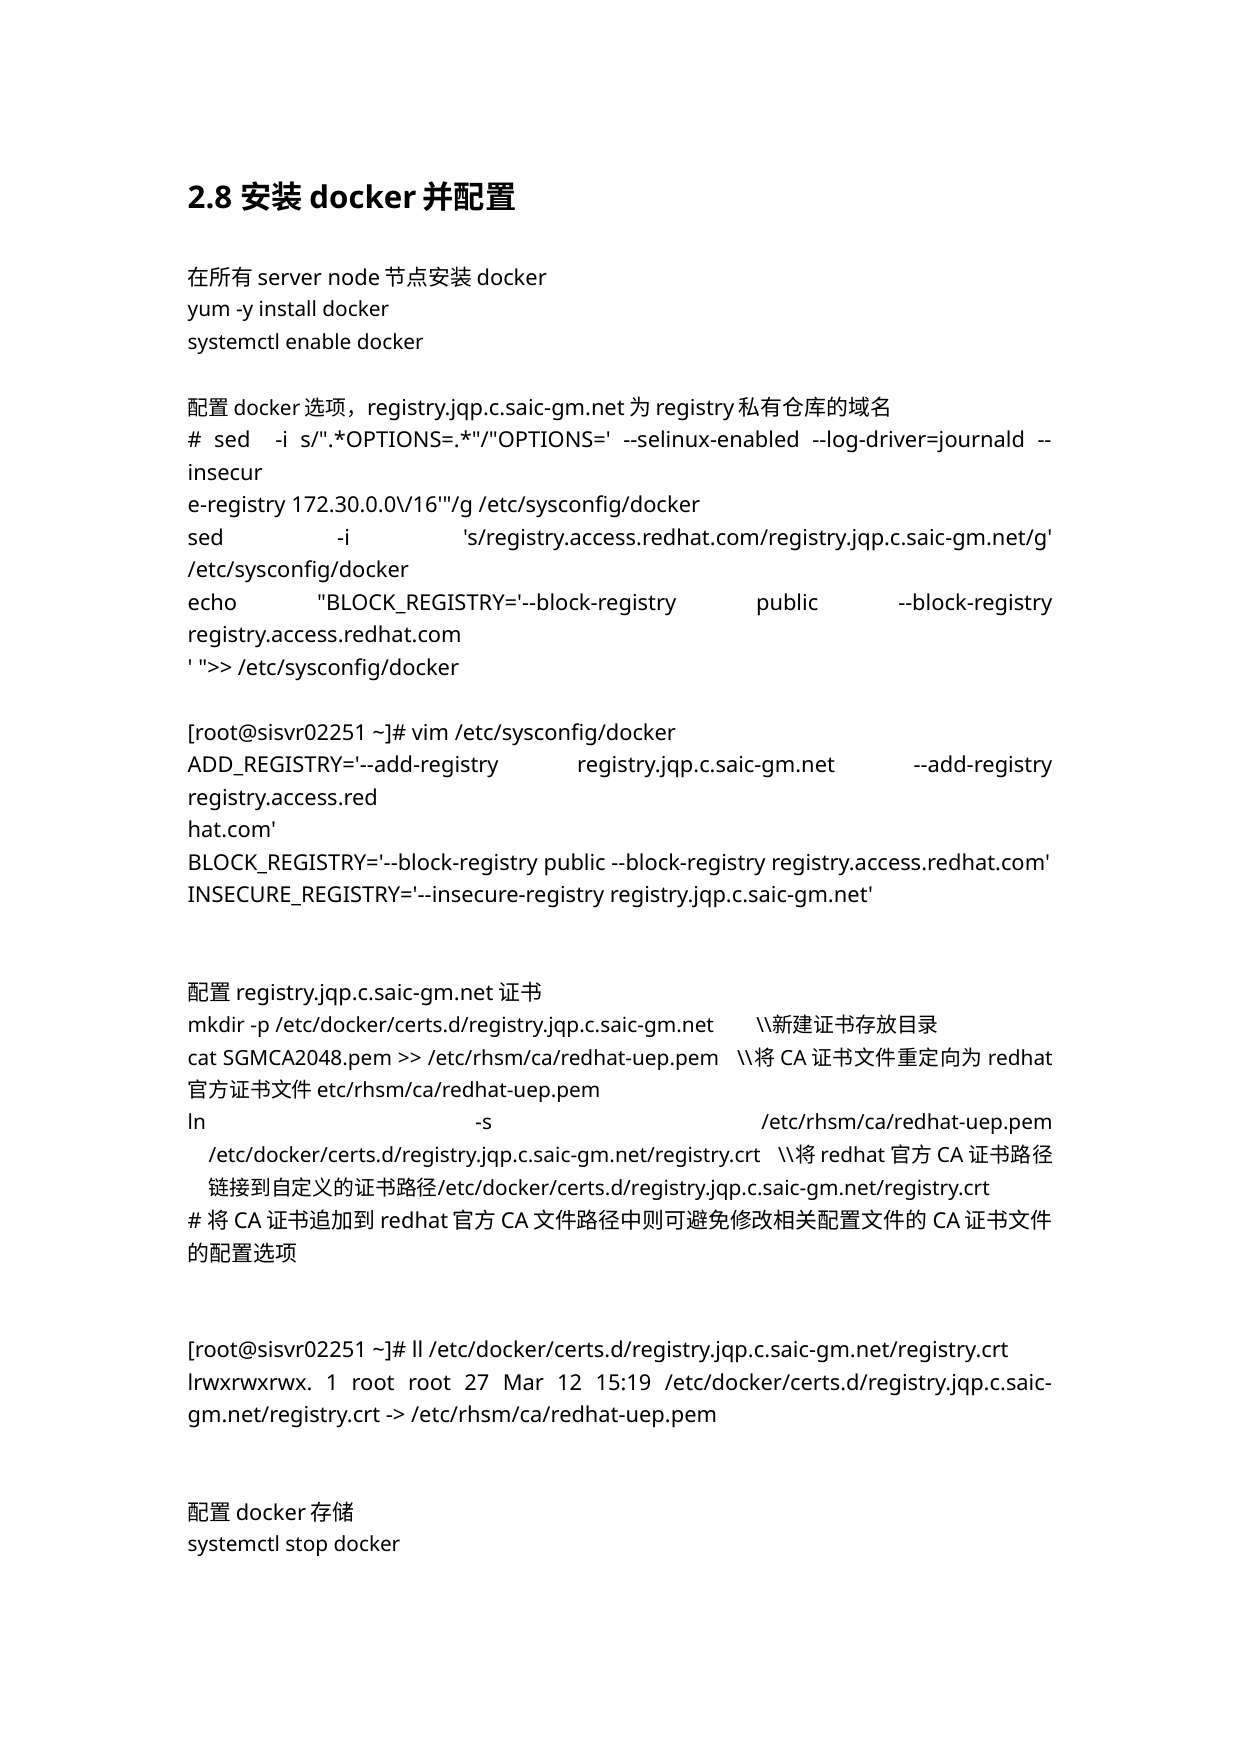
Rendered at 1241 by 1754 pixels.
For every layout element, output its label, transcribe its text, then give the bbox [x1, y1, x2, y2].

text ' ">> /etc/sysconfig/docker [187, 650, 1053, 683]
text yum -y install docker [187, 293, 1053, 325]
text sed -i 's/registry.access.redhat.com/registry.jqp.c.saic-gm.net/g' /etc/sysconfig/docker [187, 520, 1053, 585]
subtitle 2.8 安装docker并配置 [187, 162, 1053, 227]
text echo "BLOCK_REGISTRY='--block-registry public --block-registry registry.access.redhat.com [187, 585, 1053, 650]
text hat.com' [187, 813, 1053, 845]
text systemctl stop docker [187, 1528, 1053, 1560]
text [root@sisvr02251 ~]# ll /etc/docker/certs.d/registry.jqp.c.saic-gm.net/registry.crt [187, 1333, 1053, 1365]
text ln -s /etc/rhsm/ca/redhat-uep.pem /etc/docker/certs.d/registry.jqp.c.saic-gm.net/registry.crt \\将redhat官方CA证书路径链接到自定义的证书路径/etc/docker/certs.d/registry.jqp.c.saic-gm.net/registry.crt [187, 1105, 1053, 1203]
text lrwxrwxrwx. 1 root root 27 Mar 12 15:19 /etc/docker/certs.d/registry.jqp.c.saic-gm.net/registry.crt -> /etc/rhsm/ca/redhat-uep.pem [187, 1365, 1053, 1430]
text INSECURE_REGISTRY='--insecure-registry registry.jqp.c.saic-gm.net' [187, 878, 1053, 910]
text 配置docker选项，registry.jqp.c.saic-gm.net为registry私有仓库的域名 [187, 390, 1053, 423]
text mkdir -p /etc/docker/certs.d/registry.jqp.c.saic-gm.net \\新建证书存放目录 [187, 1008, 1053, 1040]
text 配置docker存储 [187, 1495, 1053, 1528]
text 在所有server node节点安装docker [187, 260, 1053, 293]
text systemctl enable docker [187, 325, 1053, 358]
text e-registry 172.30.0.0\/16'"/g /etc/sysconfig/docker [187, 488, 1053, 520]
text # sed -i s/".*OPTIONS=.*"/"OPTIONS=' --selinux-enabled --log-driver=journald --insecur [187, 423, 1053, 488]
text cat SGMCA2048.pem >> /etc/rhsm/ca/redhat-uep.pem \\将CA证书文件重定向为redhat官方证书文件etc/rhsm/ca/redhat-uep.pem [187, 1040, 1053, 1105]
text # 将CA证书追加到redhat官方CA文件路径中则可避免修改相关配置文件的CA证书文件的配置选项 [187, 1203, 1053, 1268]
text [root@sisvr02251 ~]# vim /etc/sysconfig/docker [187, 715, 1053, 748]
text 配置registry.jqp.c.saic-gm.net证书 [187, 975, 1053, 1008]
text ADD_REGISTRY='--add-registry registry.jqp.c.saic-gm.net --add-registry registry.access.red [187, 748, 1053, 813]
text BLOCK_REGISTRY='--block-registry public --block-registry registry.access.redhat.com' [187, 845, 1053, 878]
